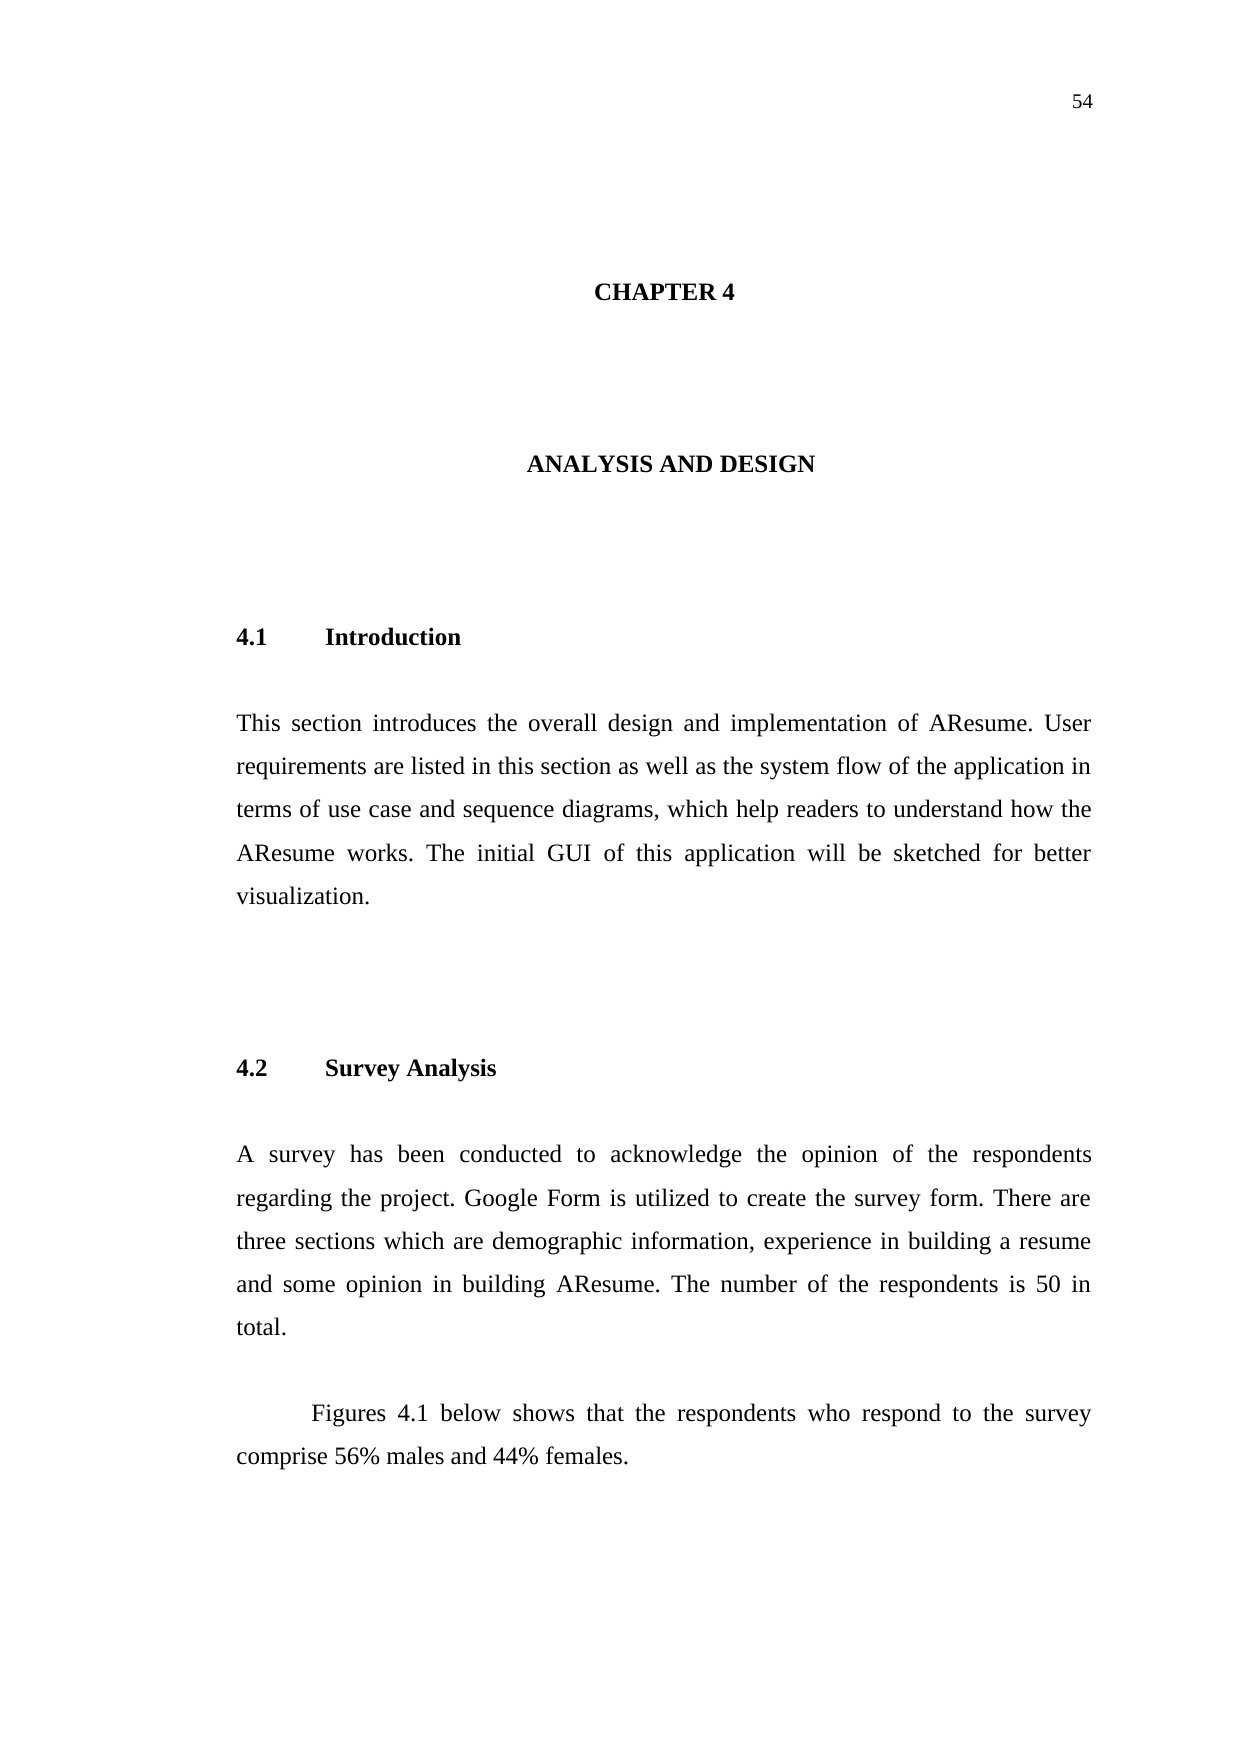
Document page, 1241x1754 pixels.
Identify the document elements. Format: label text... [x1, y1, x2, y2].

text Figures 4.1 below shows that the respondents who respond to the survey comprise 56% males and 44% females. [236, 1398, 1092, 1470]
subtitle Survey Analysis [236, 1053, 1092, 1082]
subtitle ANALYSIS AND DESIGN [236, 449, 1092, 478]
text This section introduces the overall design and implementation of AResume. User requirements are listed in this section as well as the system flow of the application in terms of use case and sequence diagrams, which help readers to understand how the AResume works. The initial GUI of this application will be sketched for better visualization. [236, 708, 1092, 909]
text A survey has been conducted to acknowledge the opinion of the respondents regarding the project. Google Form is utilized to create the survey form. There are three sections which are demographic information, experience in building a resume and some opinion in building AResume. The number of the respondents is 50 in total. [236, 1139, 1092, 1341]
subtitle Introduction [236, 622, 1092, 651]
